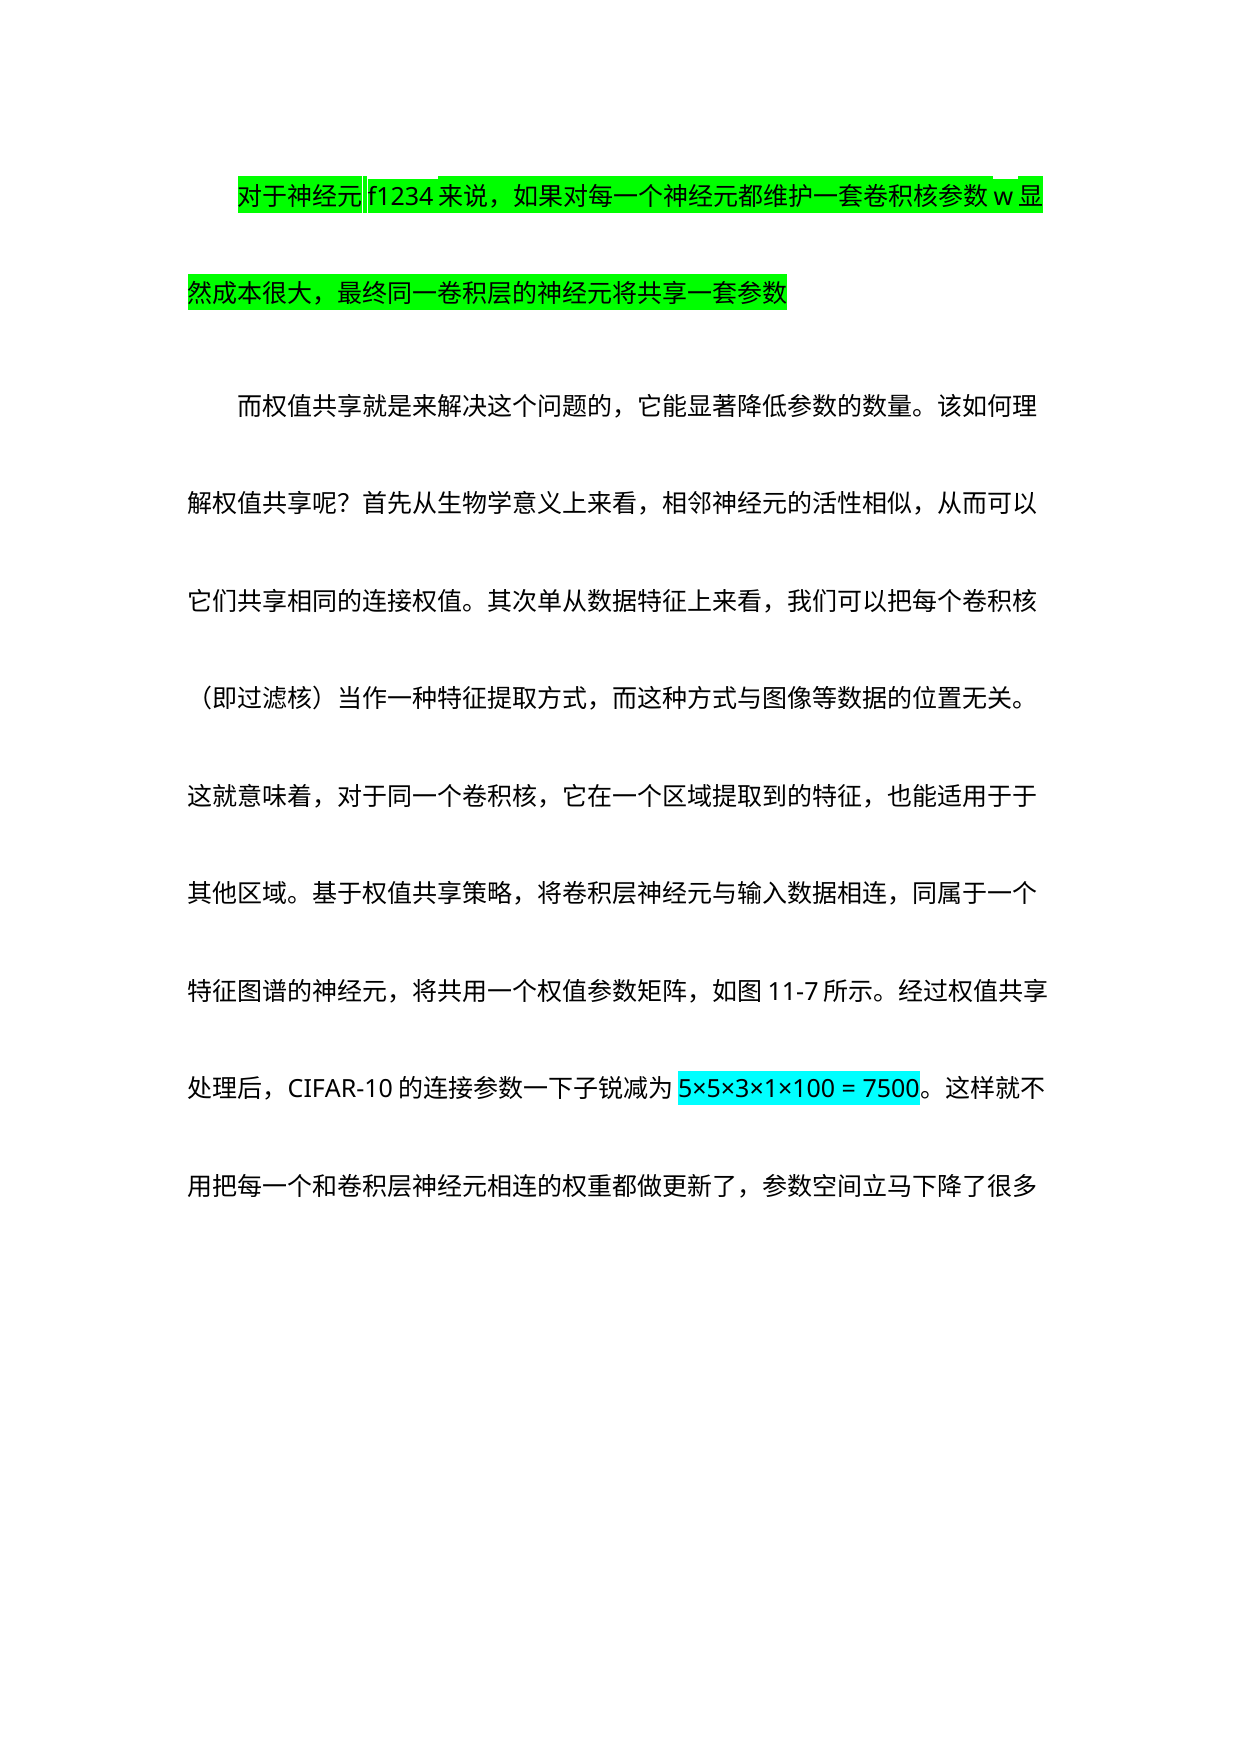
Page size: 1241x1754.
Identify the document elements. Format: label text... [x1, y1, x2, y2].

text 对于神经元f1234来说，如果对每一个神经元都维护一套卷积核参数w显然成本很大，最终同一卷积层的神经元将共享一套参数 [187, 162, 1053, 324]
text 而权值共享就是来解决这个问题的，它能显著降低参数的数量。该如何理解权值共享呢？首先从生物学意义上来看，相邻神经元的活性相似，从而可以它们共享相同的连接权值。其次单从数据特征上来看，我们可以把每个卷积核（即过滤核）当作一种特征提取方式，而这种方式与图像等数据的位置无关。这就意味着，对于同一个卷积核，它在一个区域提取到的特征，也能适用于于其他区域。基于权值共享策略，将卷积层神经元与输入数据相连，同属于一个特征图谱的神经元，将共用一个权值参数矩阵，如图11-7所示。经过权值共享处理后，CIFAR-10的连接参数一下子锐减为5×5×3×1×100 = 7500。这样就不用把每一个和卷积层神经元相连的权重都做更新了，参数空间立马下降了很多 [187, 372, 1053, 1217]
